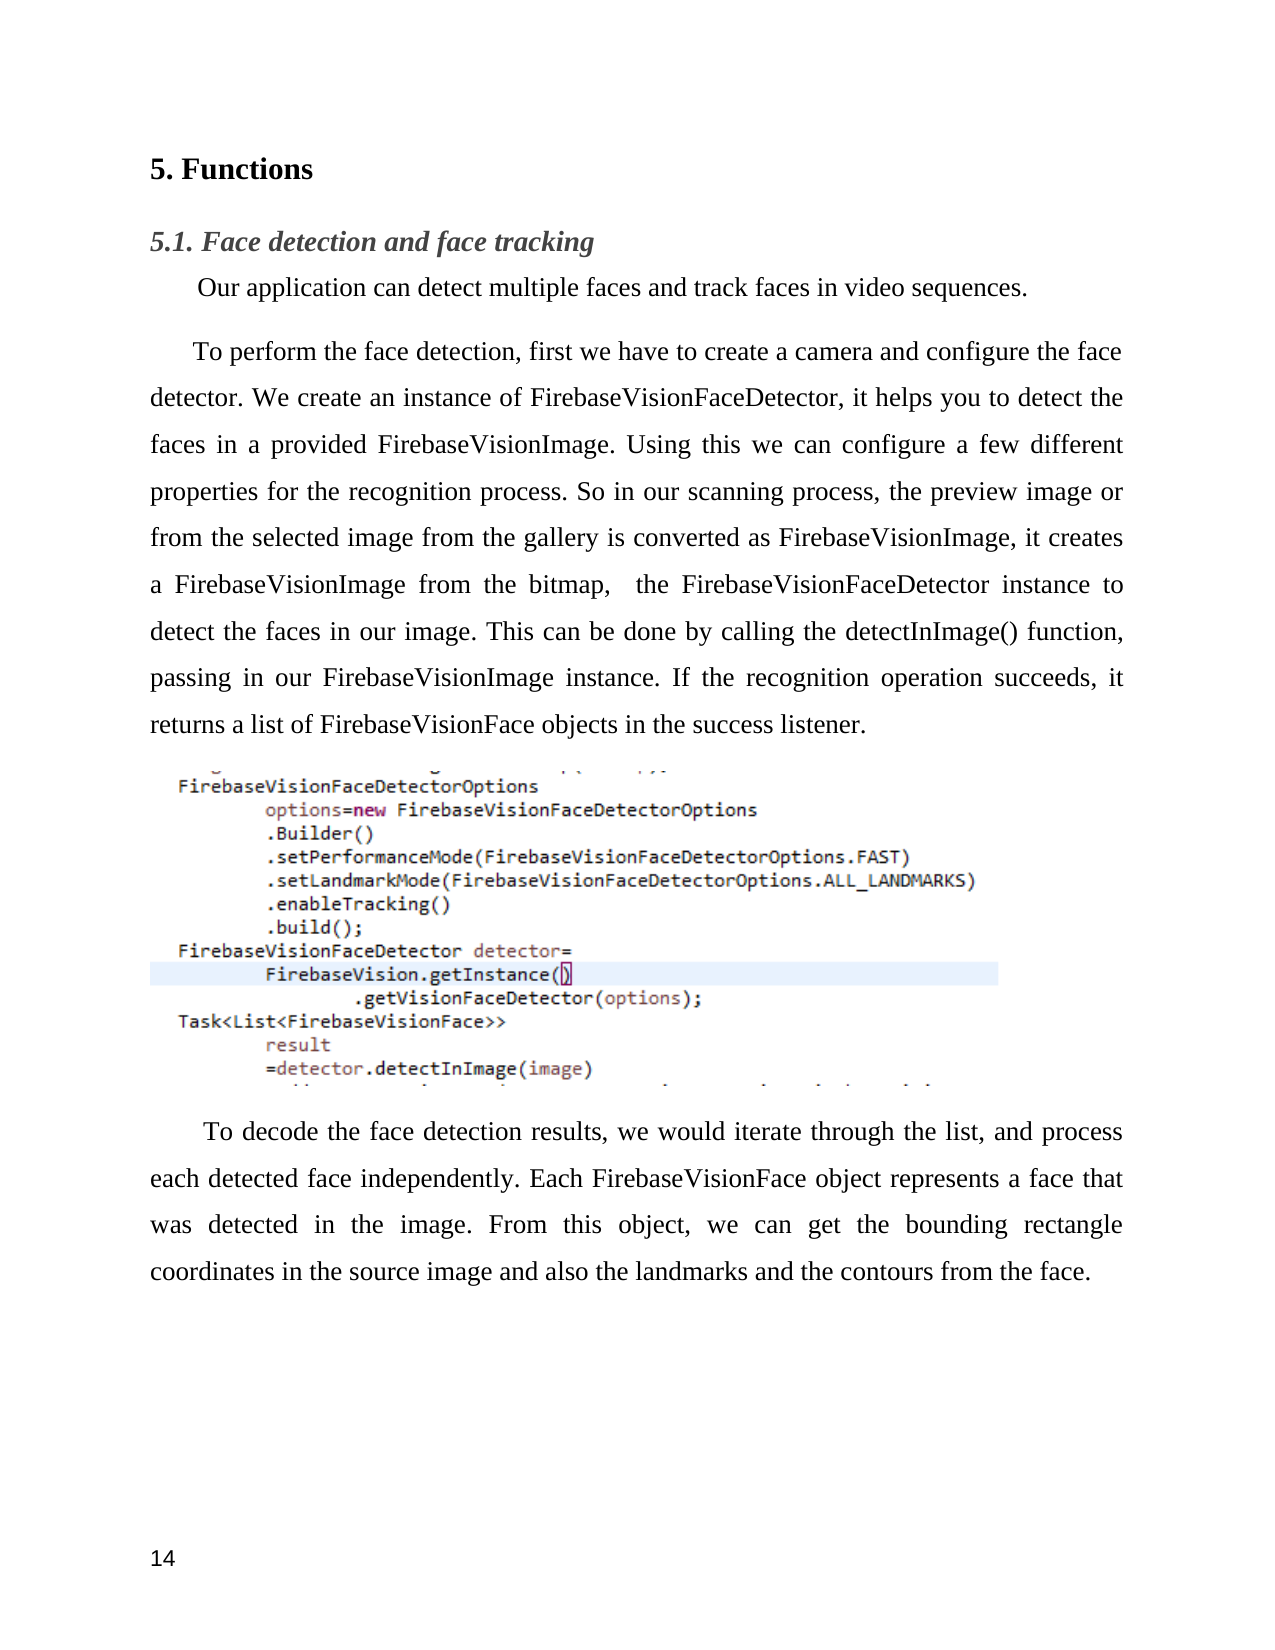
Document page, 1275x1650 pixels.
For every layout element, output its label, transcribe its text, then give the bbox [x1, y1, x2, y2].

text To perform the face detection, first we have to create a camera and configure the face detector. We create an instance of FirebaseVisionFaceDetector, it helps you to detect the faces in a provided FirebaseVisionImage. Using this we can configure a few different properties for the recognition process. So in our scanning process, the preview image or from the selected image from the gallery is converted as FirebaseVisionImage, it creates a FirebaseVisionImage from the bitmap, the FirebaseVisionFaceDetector instance to detect the faces in our image. This can be done by calling the detectInImage() function, passing in our FirebaseVisionImage instance. If the recognition operation succeeds, it returns a list of FirebaseVisionFace objects in the success listener. [150, 335, 1125, 739]
subtitle 5.1. Face detection and face tracking [150, 224, 1125, 258]
picture [150, 771, 999, 1086]
subtitle 5. Functions [150, 150, 1125, 186]
text Our application can detect multiple faces and track faces in video sequences. [150, 271, 1125, 303]
text To decode the face detection results, we would iterate through the list, and process each detected face independently. Each FirebaseVisionFace object represents a face that was detected in the image. From this object, we can get the bounding rectangle coordinates in the source image and also the landmarks and the contours from the face. [150, 1115, 1125, 1286]
